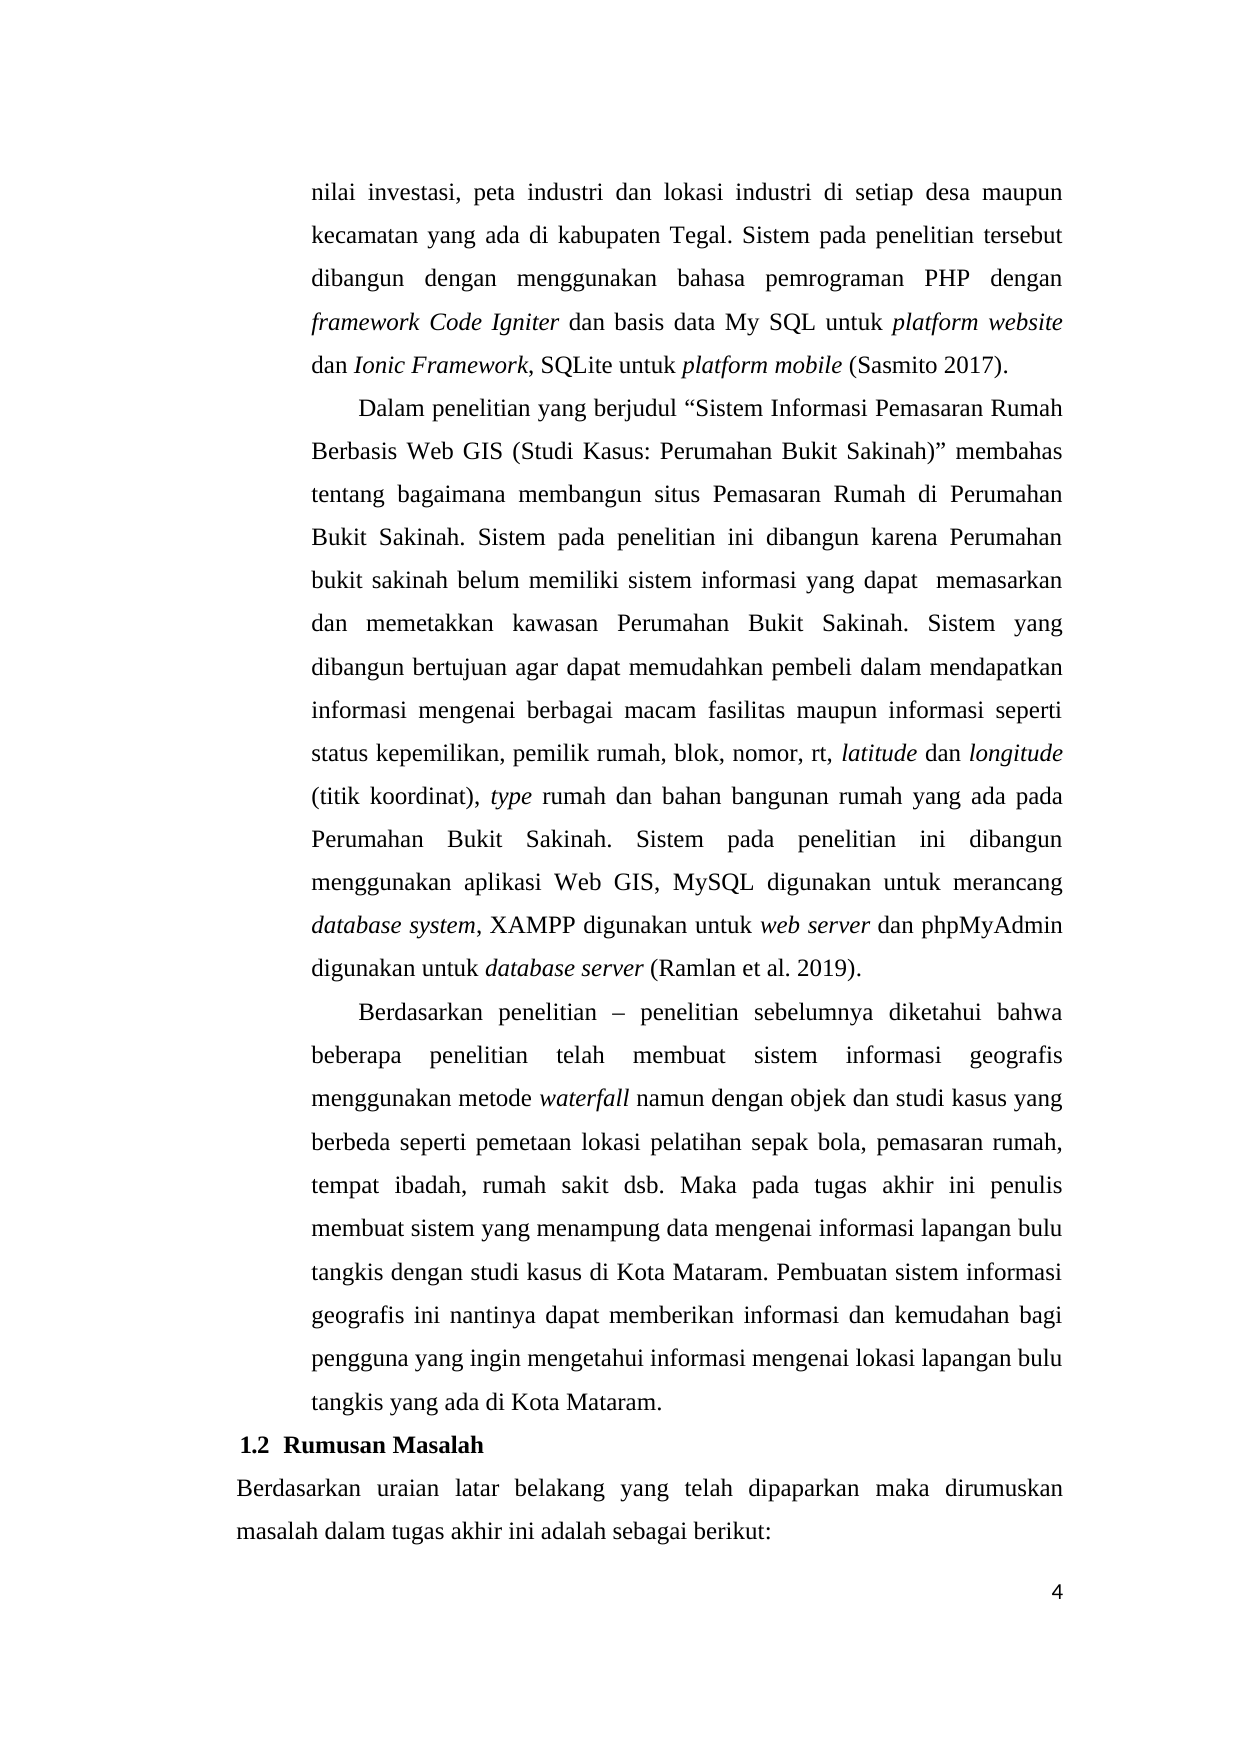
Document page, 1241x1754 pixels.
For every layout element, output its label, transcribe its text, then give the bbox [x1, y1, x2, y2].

text Berdasarkan uraian latar belakang yang telah dipaparkan maka dirumuskan masalah dalam tugas akhir ini adalah sebagai berikut: [236, 1473, 1063, 1545]
text Berdasarkan penelitian – penelitian sebelumnya diketahui bahwa beberapa penelitian telah membuat sistem informasi geografis menggunakan metode waterfall namun dengan objek dan studi kasus yang berbeda seperti pemetaan lokasi pelatihan sepak bola, pemasaran rumah, tempat ibadah, rumah sakit dsb. Maka pada tugas akhir ini penulis membuat sistem yang menampung data mengenai informasi lapangan bulu tangkis dengan studi kasus di Kota Mataram. Pembuatan sistem informasi geografis ini nantinya dapat memberikan informasi dan kemudahan bagi pengguna yang ingin mengetahui informasi mengenai lokasi lapangan bulu tangkis yang ada di Kota Mataram. [311, 997, 1063, 1415]
subtitle Rumusan Masalah [239, 1430, 1063, 1459]
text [311, 177, 1063, 378]
text Dalam penelitian yang berjudul “Sistem Informasi Pemasaran Rumah Berbasis Web GIS (Studi Kasus: Perumahan Bukit Sakinah)” membahas tentang bagaimana membangun situs Pemasaran Rumah di Perumahan Bukit Sakinah. Sistem pada penelitian ini dibangun karena Perumahan bukit sakinah belum memiliki sistem informasi yang dapat memasarkan dan memetakkan kawasan Perumahan Bukit Sakinah. Sistem yang dibangun bertujuan agar dapat memudahkan pembeli dalam mendapatkan informasi mengenai berbagai macam fasilitas maupun informasi seperti status kepemilikan, pemilik rumah, blok, nomor, rt, latitude dan longitude (titik koordinat), type rumah dan bahan bangunan rumah yang ada pada Perumahan Bukit Sakinah. Sistem pada penelitian ini dibangun menggunakan aplikasi Web GIS, MySQL digunakan untuk merancang database system, XAMPP digunakan untuk web server dan phpMyAdmin digunakan untuk database server (Ramlan et al. 2019). [311, 393, 1063, 982]
